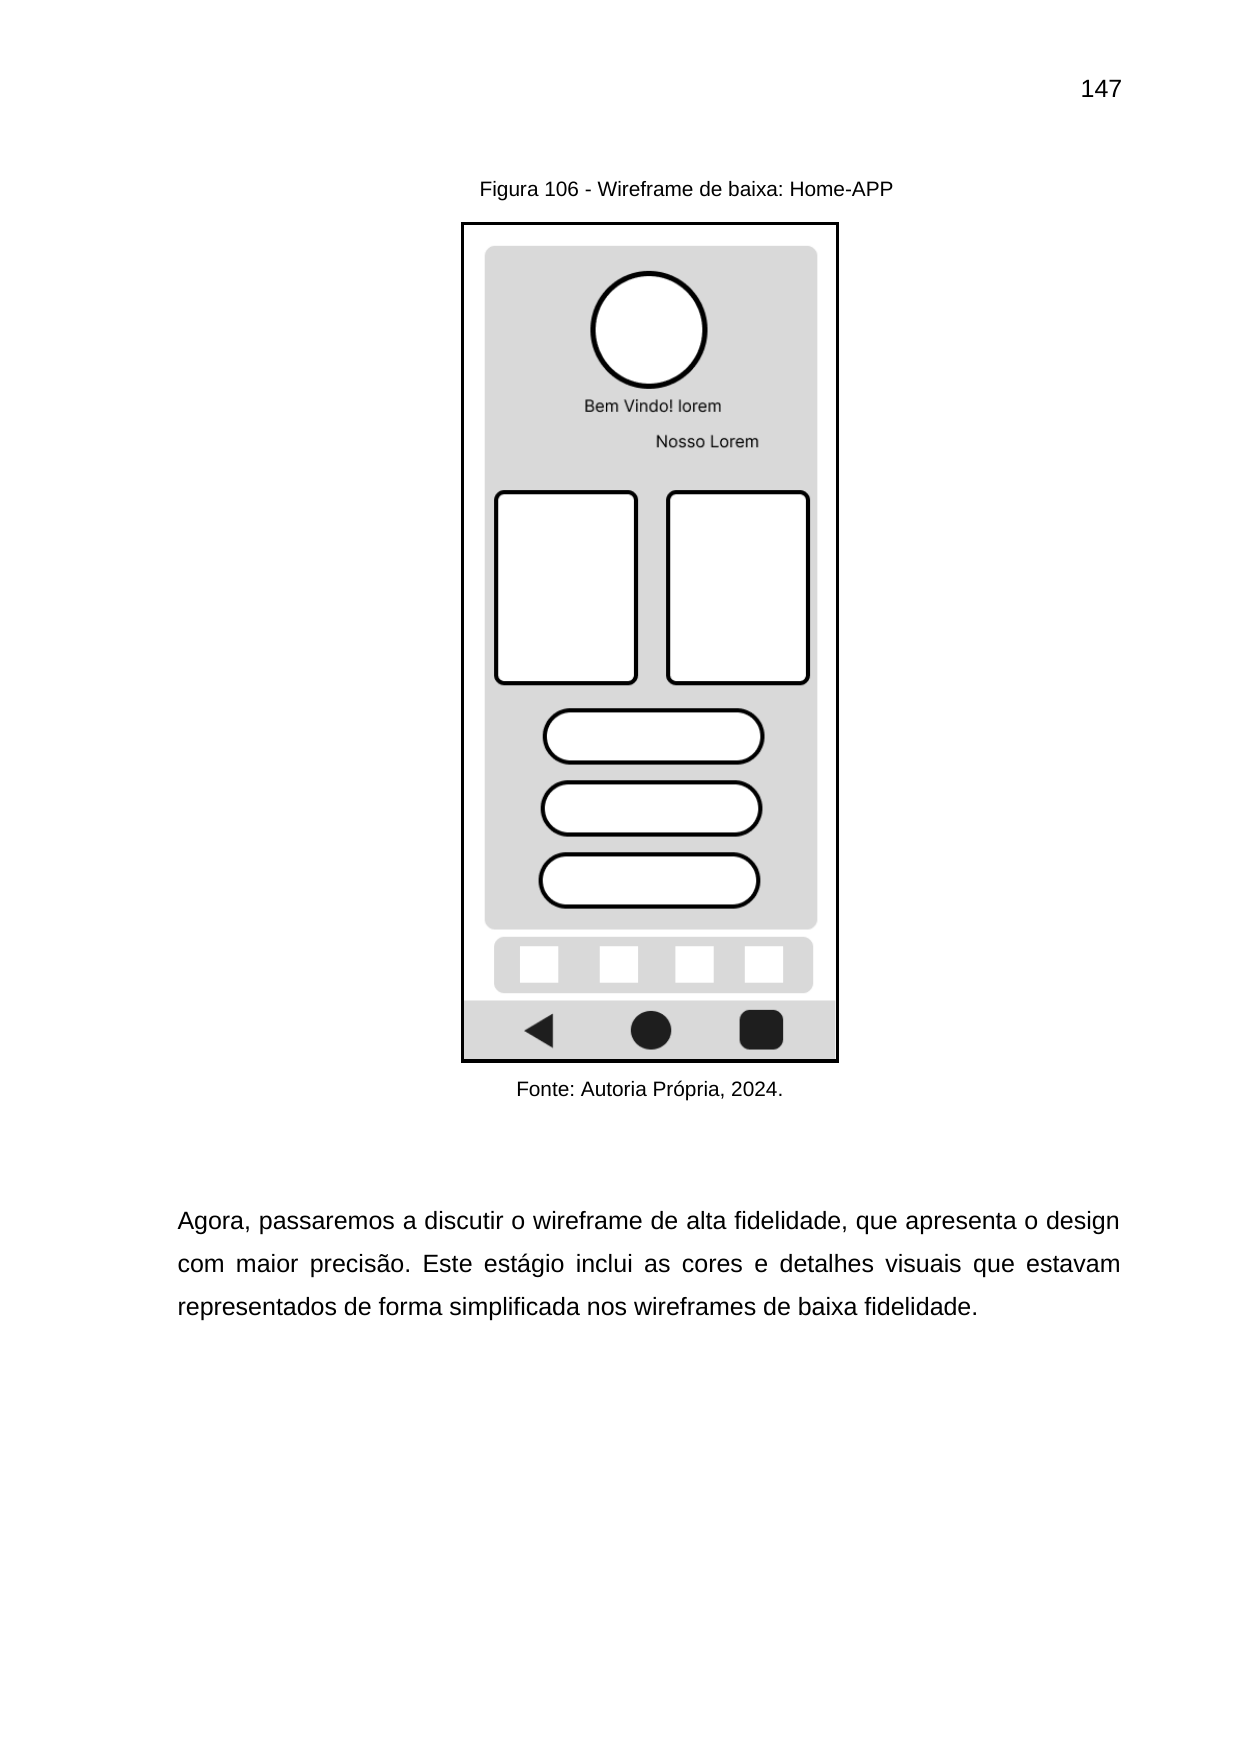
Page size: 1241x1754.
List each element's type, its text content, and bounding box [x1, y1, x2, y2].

text Fonte: Autoria Própria, 2024. [177, 1077, 1122, 1101]
text Agora, passaremos a discutir o wireframe de alta fidelidade, que apresenta o design com maior precisão. Este estágio inclui as cores e detalhes visuais que estavam representados de forma simplificada nos wireframes de baixa fidelidade. [177, 1206, 1122, 1321]
picture [464, 225, 836, 1059]
text Figura 106 - Wireframe de baixa: Home-APP [177, 177, 1122, 201]
